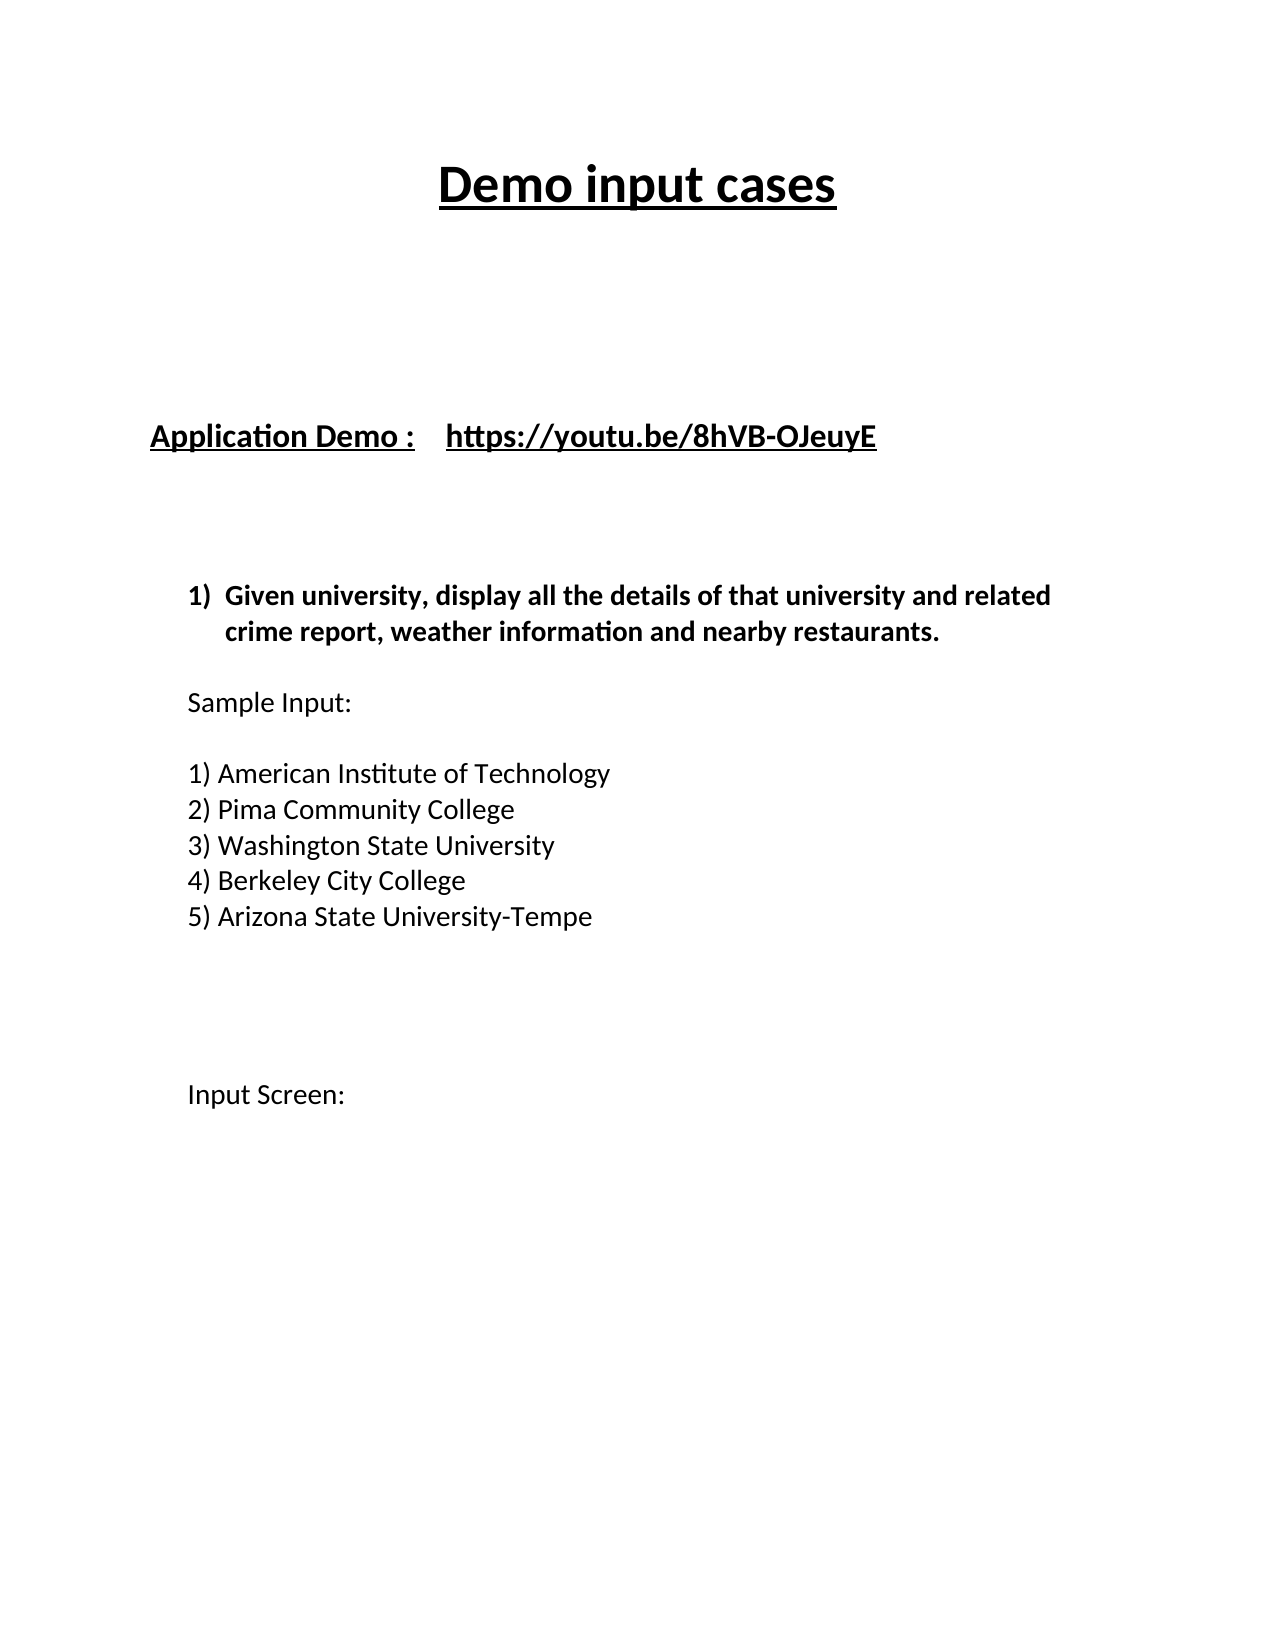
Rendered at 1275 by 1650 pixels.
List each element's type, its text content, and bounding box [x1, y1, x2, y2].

text 2) Pima Community College [187, 791, 1125, 827]
text 4) Berkeley City College [187, 862, 1125, 898]
list Given university, display all the details of that university and related crime report, weather information and nearby restaurants. [187, 577, 1125, 649]
text Application Demo : https://youtu.be/8hVB-OJeuyE [150, 414, 1125, 455]
text Sample Input: [187, 684, 1125, 720]
text 3) Washington State University [187, 827, 1125, 862]
text Input Screen: [187, 1076, 1125, 1112]
text 5) Arizona State University-Tempe [187, 898, 1125, 934]
text 1) American Institute of Technology [187, 756, 1125, 791]
text Demo input cases [150, 150, 1125, 216]
